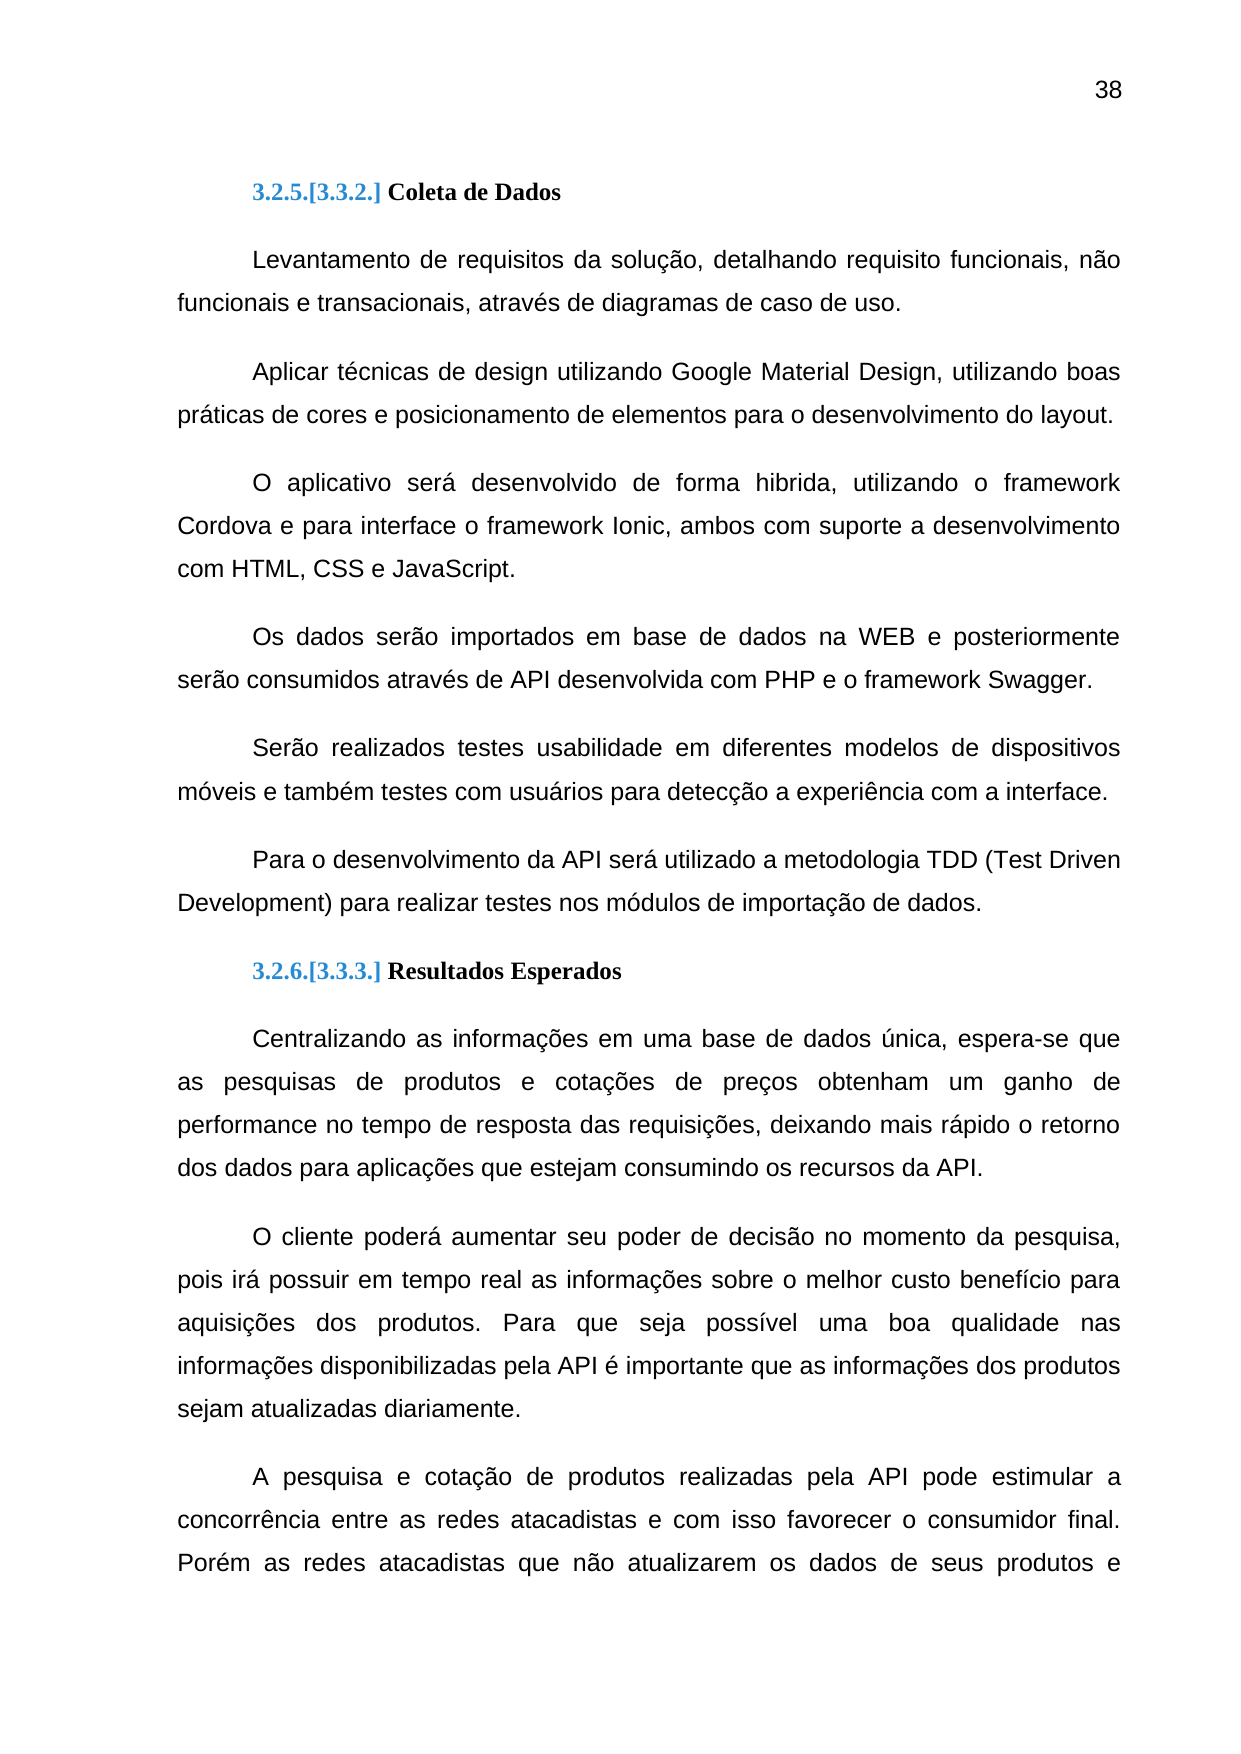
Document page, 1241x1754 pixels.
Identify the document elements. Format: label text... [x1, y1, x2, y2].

text Para o desenvolvimento da API será utilizado a metodologia TDD (Test Driven Development) para realizar testes nos módulos de importação de dados. [177, 844, 1122, 916]
text Centralizando as informações em uma base de dados única, espera-se que as pesquisas de produtos e cotações de preços obtenham um ganho de performance no tempo de resposta das requisições, deixando mais rápido o retorno dos dados para aplicações que estejam consumindo os recursos da API. [177, 1024, 1122, 1182]
text O aplicativo será desenvolvido de forma hibrida, utilizando o framework Cordova e para interface o framework Ionic, ambos com suporte a desenvolvimento com HTML, CSS e JavaScript. [177, 468, 1122, 583]
list Resultados Esperados [252, 956, 1122, 984]
text Levantamento de requisitos da solução, detalhando requisito funcionais, não funcionais e transacionais, através de diagramas de caso de uso. [177, 245, 1122, 317]
list Coleta de Dados [252, 177, 1122, 206]
text Aplicar técnicas de design utilizando Google Material Design, utilizando boas práticas de cores e posicionamento de elementos para o desenvolvimento do layout. [177, 356, 1122, 428]
text Serão realizados testes usabilidade em diferentes modelos de dispositivos móveis e também testes com usuários para detecção a experiência com a interface. [177, 733, 1122, 805]
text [177, 1462, 1122, 1577]
text O cliente poderá aumentar seu poder de decisão no momento da pesquisa, pois irá possuir em tempo real as informações sobre o melhor custo benefício para aquisições dos produtos. Para que seja possível uma boa qualidade nas informações disponibilizadas pela API é importante que as informações dos produtos sejam atualizadas diariamente. [177, 1221, 1122, 1423]
text Os dados serão importados em base de dados na WEB e posteriormente serão consumidos através de API desenvolvida com PHP e o framework Swagger. [177, 622, 1122, 694]
